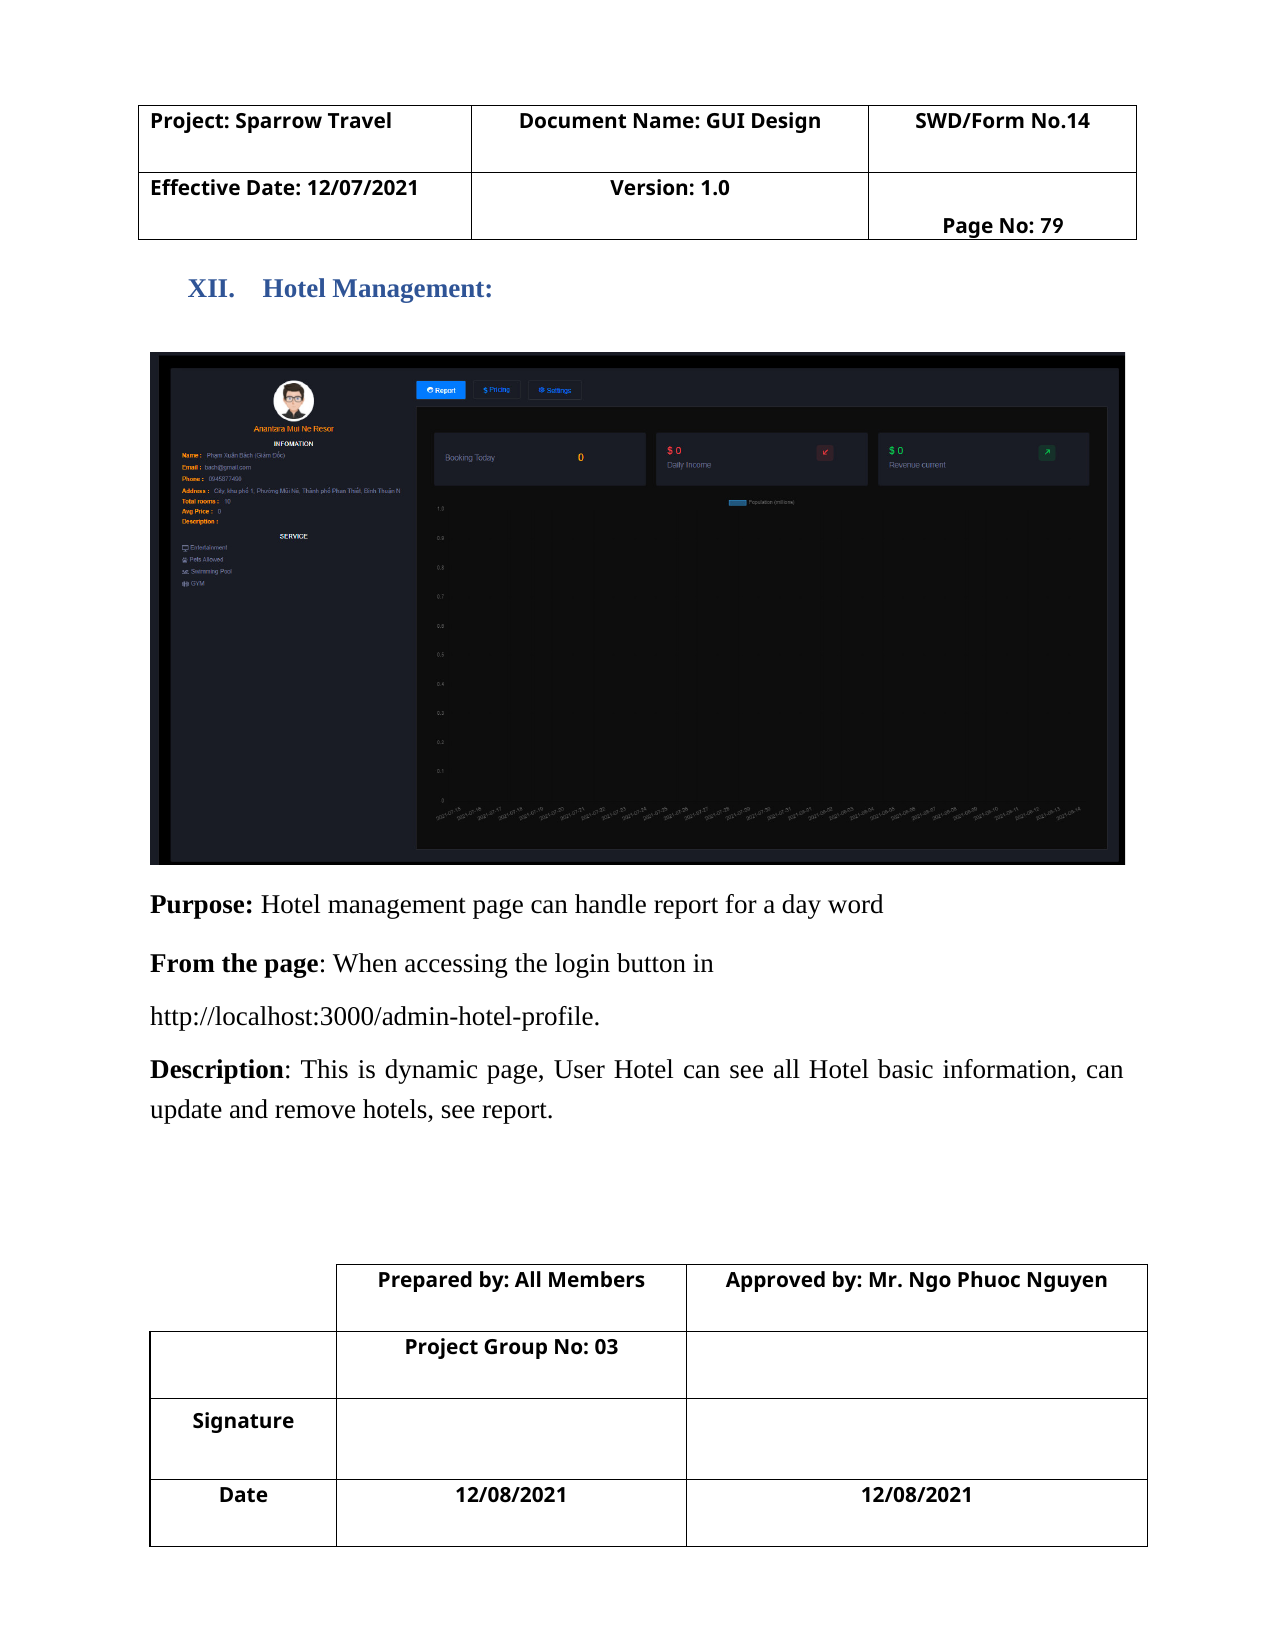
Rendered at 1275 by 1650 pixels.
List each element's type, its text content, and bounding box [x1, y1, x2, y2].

text http://localhost:3000/admin-hotel-profile. [150, 1000, 1125, 1031]
picture [150, 352, 1125, 865]
text Purpose: Hotel management page can handle report for a day word [150, 888, 1125, 919]
text Description: This is dynamic page, User Hotel can see all Hotel basic information, can update and remove hotels, see report. [150, 1053, 1125, 1124]
text From the page: When accessing the login button in [150, 947, 1125, 978]
subtitle Hotel Management: [187, 272, 1125, 303]
